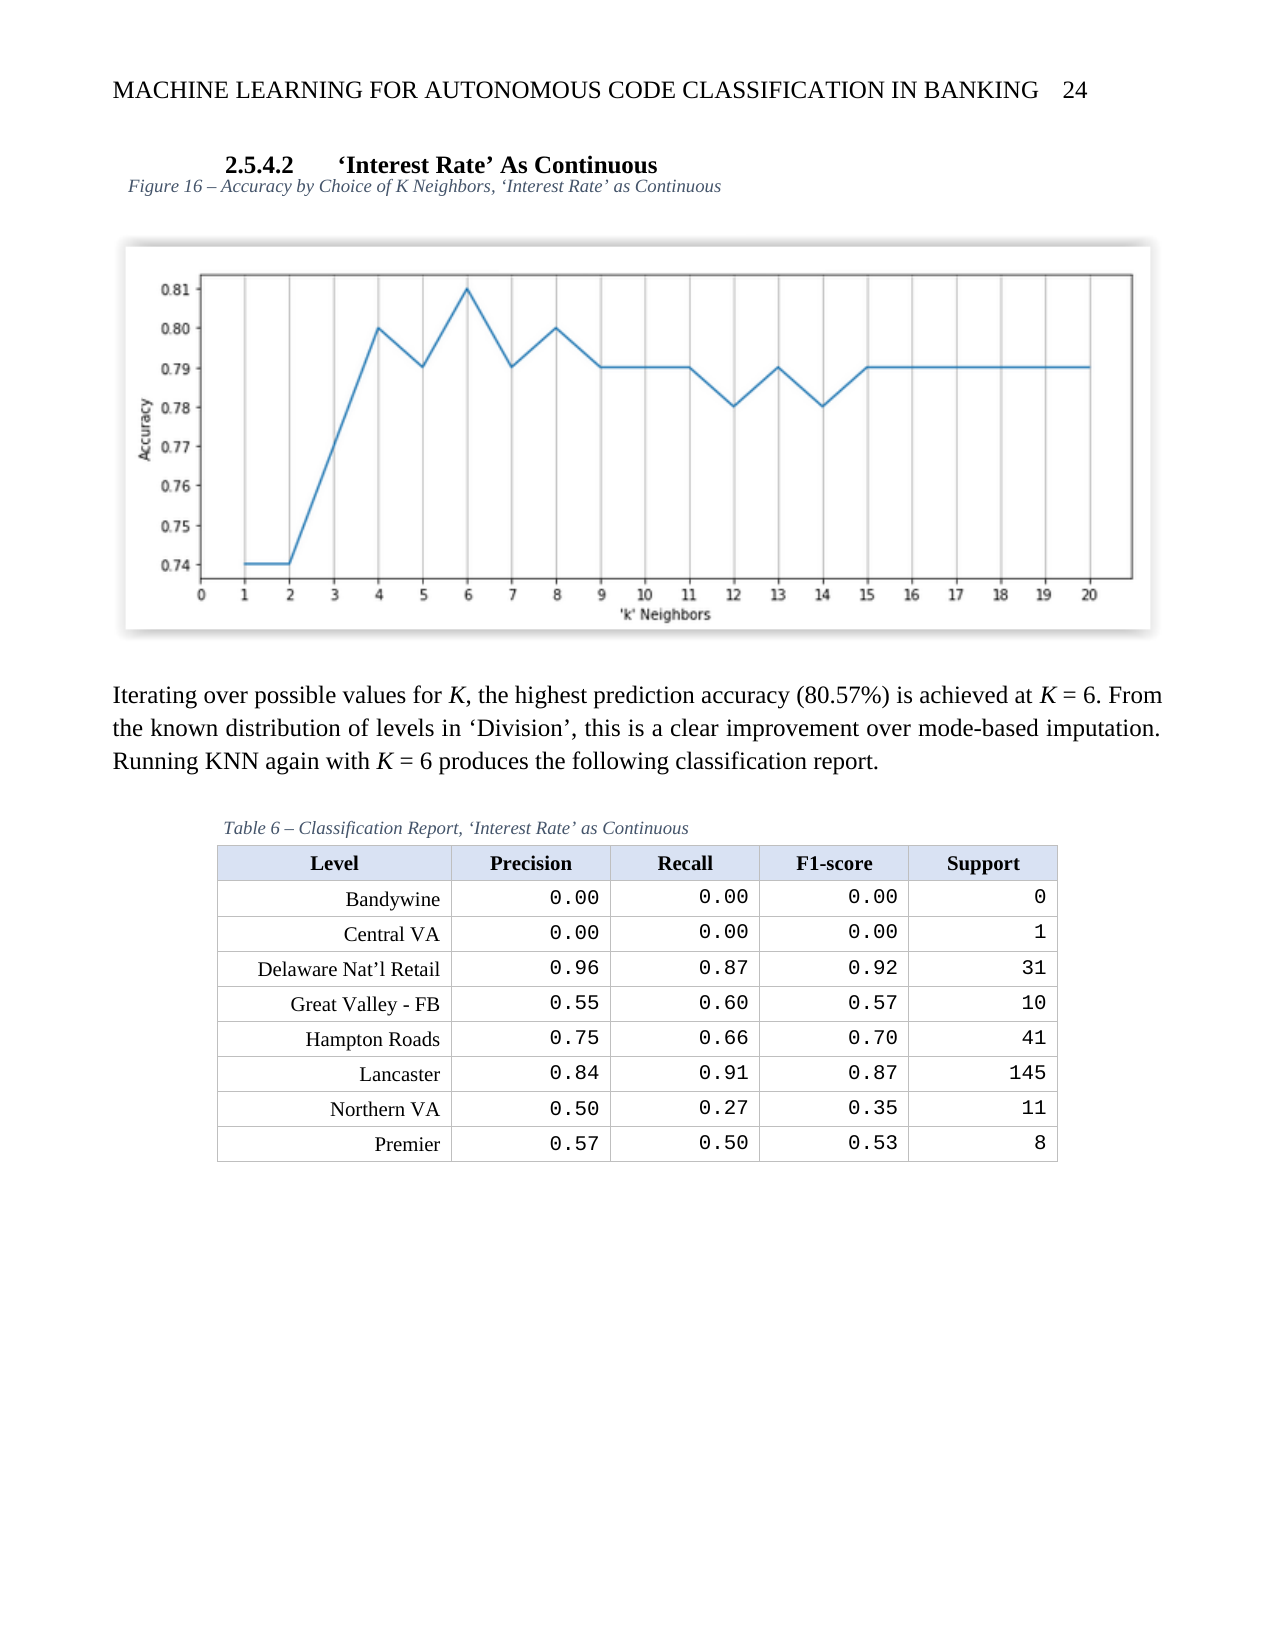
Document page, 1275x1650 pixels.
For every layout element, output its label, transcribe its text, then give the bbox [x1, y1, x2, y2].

table_cell 145 [909, 1057, 1057, 1091]
table_cell 0.35 [760, 1092, 908, 1126]
table_cell 0.57 [760, 987, 908, 1021]
table_cell 0.53 [760, 1127, 908, 1161]
table_cell Northern VA [218, 1092, 451, 1126]
table_cell 11 [909, 1092, 1057, 1126]
table_cell 0.75 [452, 1022, 610, 1056]
table_cell 0.00 [760, 917, 908, 951]
table_cell 0.66 [611, 1022, 759, 1056]
table_cell Bandywine [218, 881, 451, 916]
table_cell Lancaster [218, 1057, 451, 1091]
table_cell 0.55 [452, 987, 610, 1021]
table_cell 0.00 [452, 881, 610, 916]
table_cell Central VA [218, 917, 451, 951]
text Iterating over possible values for K, the highest prediction accuracy (80.57%) is achieved at K = 6. From the known distribution of levels in ‘Division’, this is a clear improvement over mode-based imputation. Running KNN again with K = 6 produces the following classification report. [112, 680, 1162, 775]
subtitle ‘Interest Rate’ As Continuous [225, 150, 1162, 179]
table_cell 0.00 [760, 881, 908, 916]
table_cell 0.91 [611, 1057, 759, 1091]
table_cell 0.87 [611, 952, 759, 986]
table_cell 0.60 [611, 987, 759, 1021]
table_header Level [218, 846, 451, 880]
table_cell Delaware Nat’l Retail [218, 952, 451, 986]
table_cell 0.70 [760, 1022, 908, 1056]
picture [112, 233, 1163, 642]
table_cell 41 [909, 1022, 1057, 1056]
table_cell 10 [909, 987, 1057, 1021]
table_cell 1 [909, 917, 1057, 951]
table_cell 0.57 [452, 1127, 610, 1161]
table_cell 0 [909, 881, 1057, 916]
table_cell 0.50 [611, 1127, 759, 1161]
table_cell 0.96 [452, 952, 610, 986]
table_cell 0.92 [760, 952, 908, 986]
table_cell 0.00 [611, 917, 759, 951]
table_cell 31 [909, 952, 1057, 986]
table_cell 0.84 [452, 1057, 610, 1091]
table_header F1-score [760, 846, 908, 880]
table_header Recall [611, 846, 759, 880]
table_cell 0.50 [452, 1092, 610, 1126]
table_cell 8 [909, 1127, 1057, 1161]
table_cell 0.00 [452, 917, 610, 951]
table_cell Great Valley - FB [218, 987, 451, 1021]
table_cell 0.87 [760, 1057, 908, 1091]
table_header Precision [452, 846, 610, 880]
table_cell Premier [218, 1127, 451, 1161]
table_cell 0.27 [611, 1092, 759, 1126]
table_header Support [909, 846, 1057, 880]
table_cell Hampton Roads [218, 1022, 451, 1056]
table_cell 0.00 [611, 881, 759, 916]
